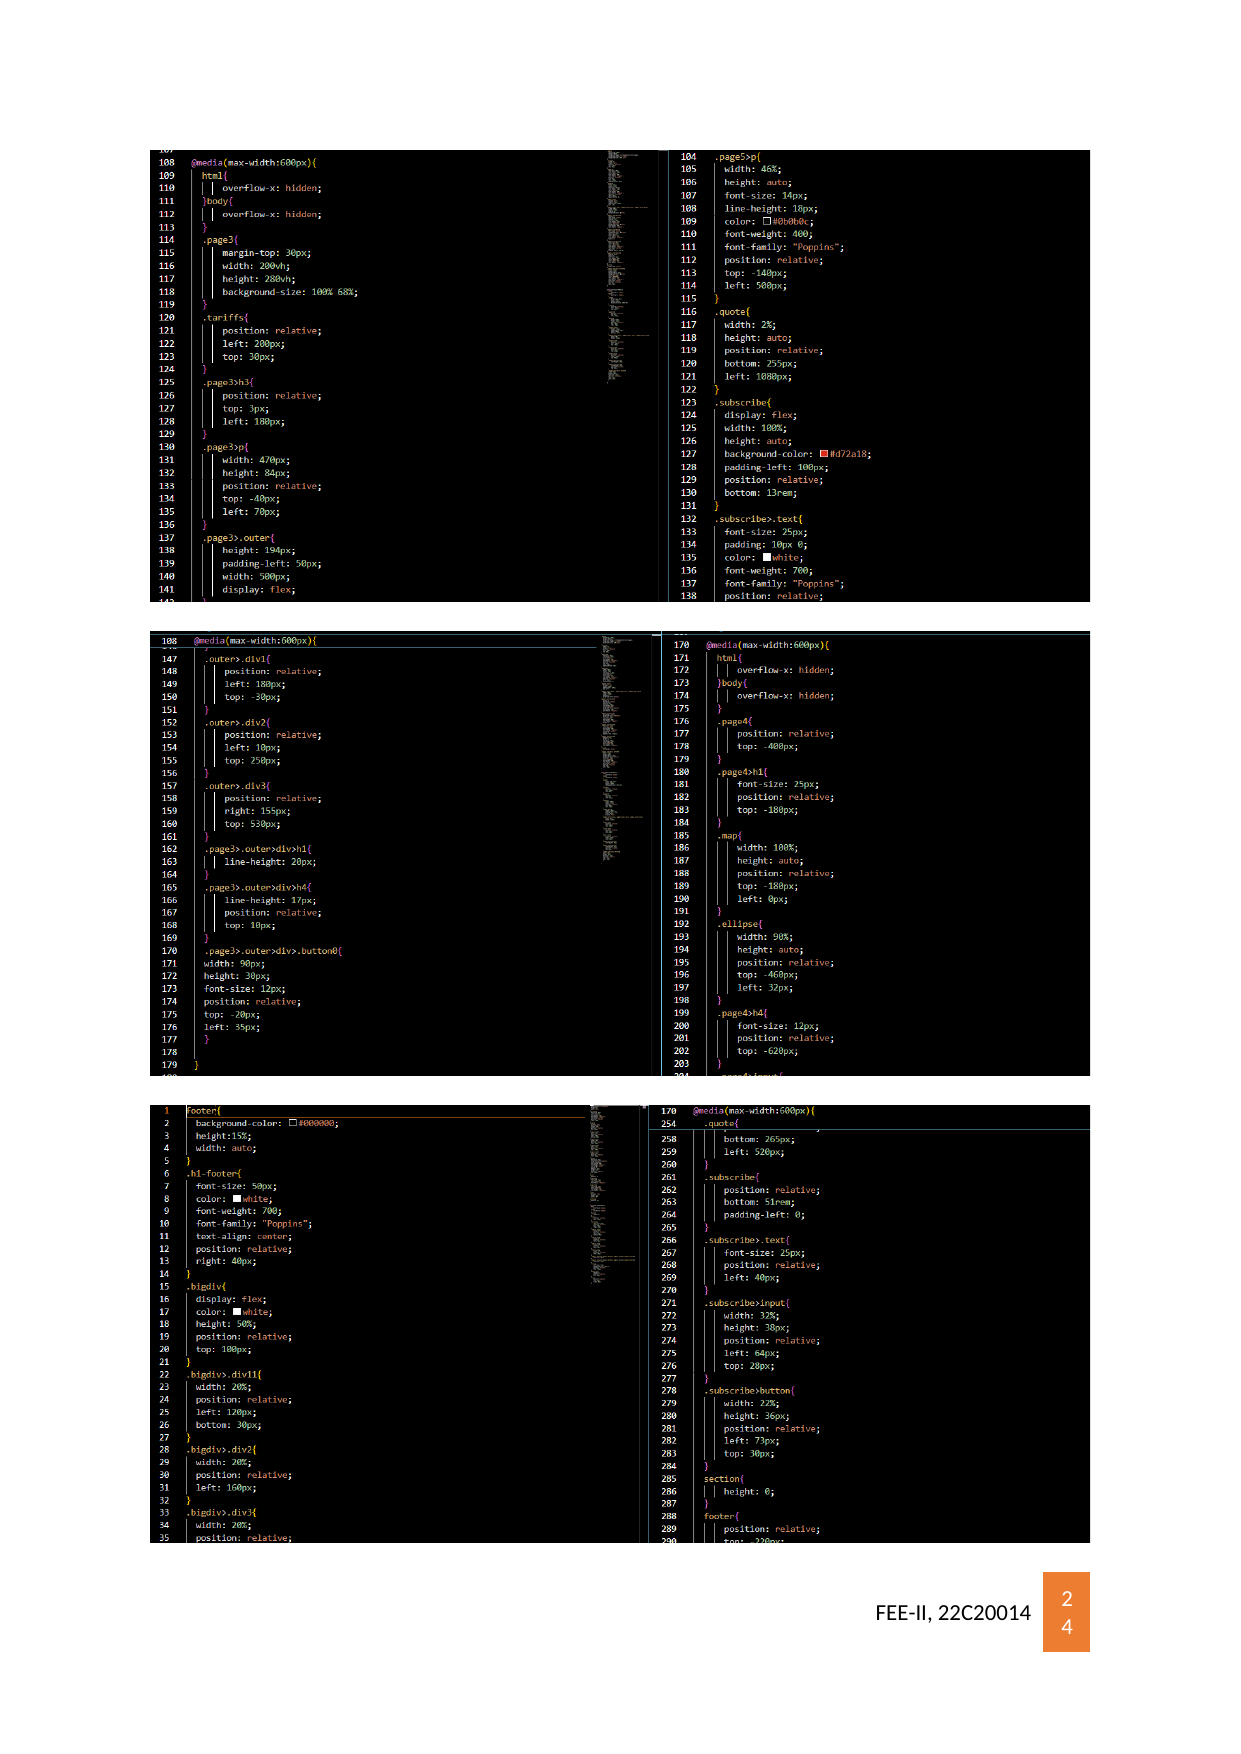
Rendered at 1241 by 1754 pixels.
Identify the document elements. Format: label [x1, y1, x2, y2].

picture [150, 1105, 1091, 1543]
picture [150, 631, 1091, 1076]
picture [150, 150, 1091, 602]
